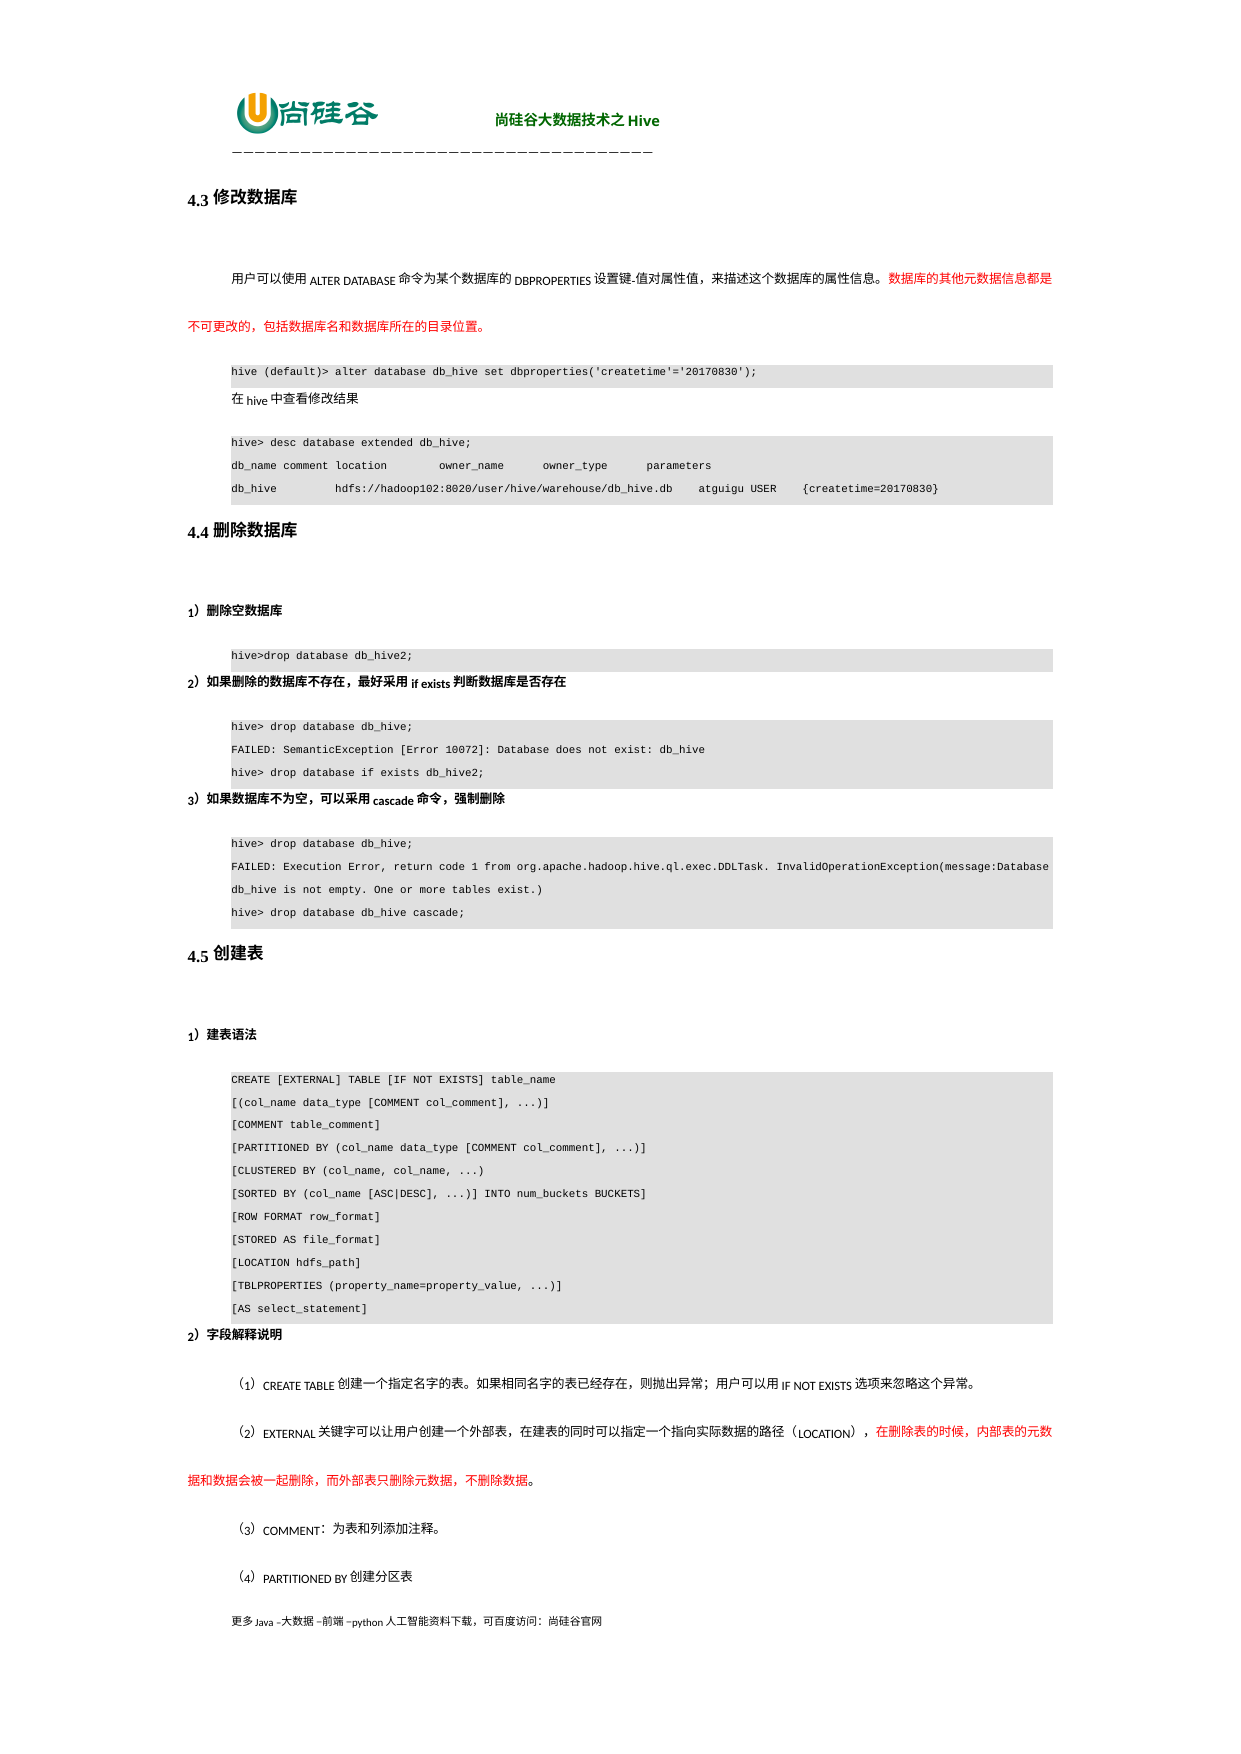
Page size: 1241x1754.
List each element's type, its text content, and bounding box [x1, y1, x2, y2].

text CREATE [EXTERNAL] TABLE [IF NOT EXISTS] table_name [231, 1072, 1053, 1095]
text [SORTED BY (col_name [ASC|DESC], ...)] INTO num_buckets BUCKETS] [231, 1187, 1053, 1210]
text db_hive hdfs://hadoop102:8020/user/hive/warehouse/db_hive.db atguigu USER {createtime=20170830} [231, 482, 1053, 505]
text [PARTITIONED BY (col_name data_type [COMMENT col_comment], ...)] [231, 1141, 1053, 1164]
text （4）PARTITIONED BY创建分区表 [187, 1567, 1053, 1599]
subtitle 4.4 删除数据库 [187, 505, 1053, 570]
text 2）如果删除的数据库不存在，最好采用 if exists判断数据库是否存在 [187, 672, 1053, 704]
text （2）EXTERNAL关键字可以让用户创建一个外部表，在建表的同时可以指定一个指向实际数据的路径（LOCATION），在删除表的时候，内部表的元数据和数据会被一起删除，而外部表只删除元数据，不删除数据。 [187, 1421, 1053, 1502]
text 2）字段解释说明 [187, 1324, 1053, 1357]
text db_name comment location owner_name owner_type parameters [231, 459, 1053, 482]
text [ROW FORMAT row_format] [231, 1210, 1053, 1233]
text FAILED: SemanticException [Error 10072]: Database does not exist: db_hive [231, 743, 1053, 766]
text （1）CREATE TABLE 创建一个指定名字的表。如果相同名字的表已经存在，则抛出异常；用户可以用 IF NOT EXISTS 选项来忽略这个异常。 [187, 1373, 1053, 1405]
text [COMMENT table_comment] [231, 1118, 1053, 1141]
text hive (default)> alter database db_hive set dbproperties('createtime'='20170830'); [231, 365, 1053, 388]
text [STORED AS file_format] [231, 1233, 1053, 1256]
text [CLUSTERED BY (col_name, col_name, ...) [231, 1164, 1053, 1187]
text [LOCATION hdfs_path] [231, 1256, 1053, 1279]
text [(col_name data_type [COMMENT col_comment], ...)] [231, 1095, 1053, 1118]
subtitle 4.3 修改数据库 [187, 172, 1053, 237]
text hive> drop database if exists db_hive2; [231, 766, 1053, 789]
text 用户可以使用ALTER DATABASE命令为某个数据库的DBPROPERTIES设置键-值对属性值，来描述这个数据库的属性信息。数据库的其他元数据信息都是不可更改的，包括数据库名和数据库所在的目录位置。 [187, 268, 1053, 349]
text hive> drop database db_hive; [231, 720, 1053, 743]
text 在hive中查看修改结果 [187, 388, 1053, 420]
text hive>drop database db_hive2; [231, 649, 1053, 672]
picture [231, 88, 382, 138]
subtitle 4.5 创建表 [187, 929, 1053, 994]
text 1）删除空数据库 [187, 600, 1053, 633]
text FAILED: Execution Error, return code 1 from org.apache.hadoop.hive.ql.exec.DDLTask. InvalidOperationException(message:Database db_hive is not empty. One or more tables exist.) [231, 860, 1053, 906]
text （3）COMMENT：为表和列添加注释。 [187, 1518, 1053, 1551]
text hive> drop database db_hive; [231, 837, 1053, 860]
text 3）如果数据库不为空，可以采用cascade命令，强制删除 [187, 789, 1053, 821]
text hive> desc database extended db_hive; [231, 436, 1053, 459]
text 1）建表语法 [187, 1024, 1053, 1057]
text [AS select_statement] [231, 1302, 1053, 1324]
text hive> drop database db_hive cascade; [231, 906, 1053, 929]
text [TBLPROPERTIES (property_name=property_value, ...)] [231, 1279, 1053, 1302]
